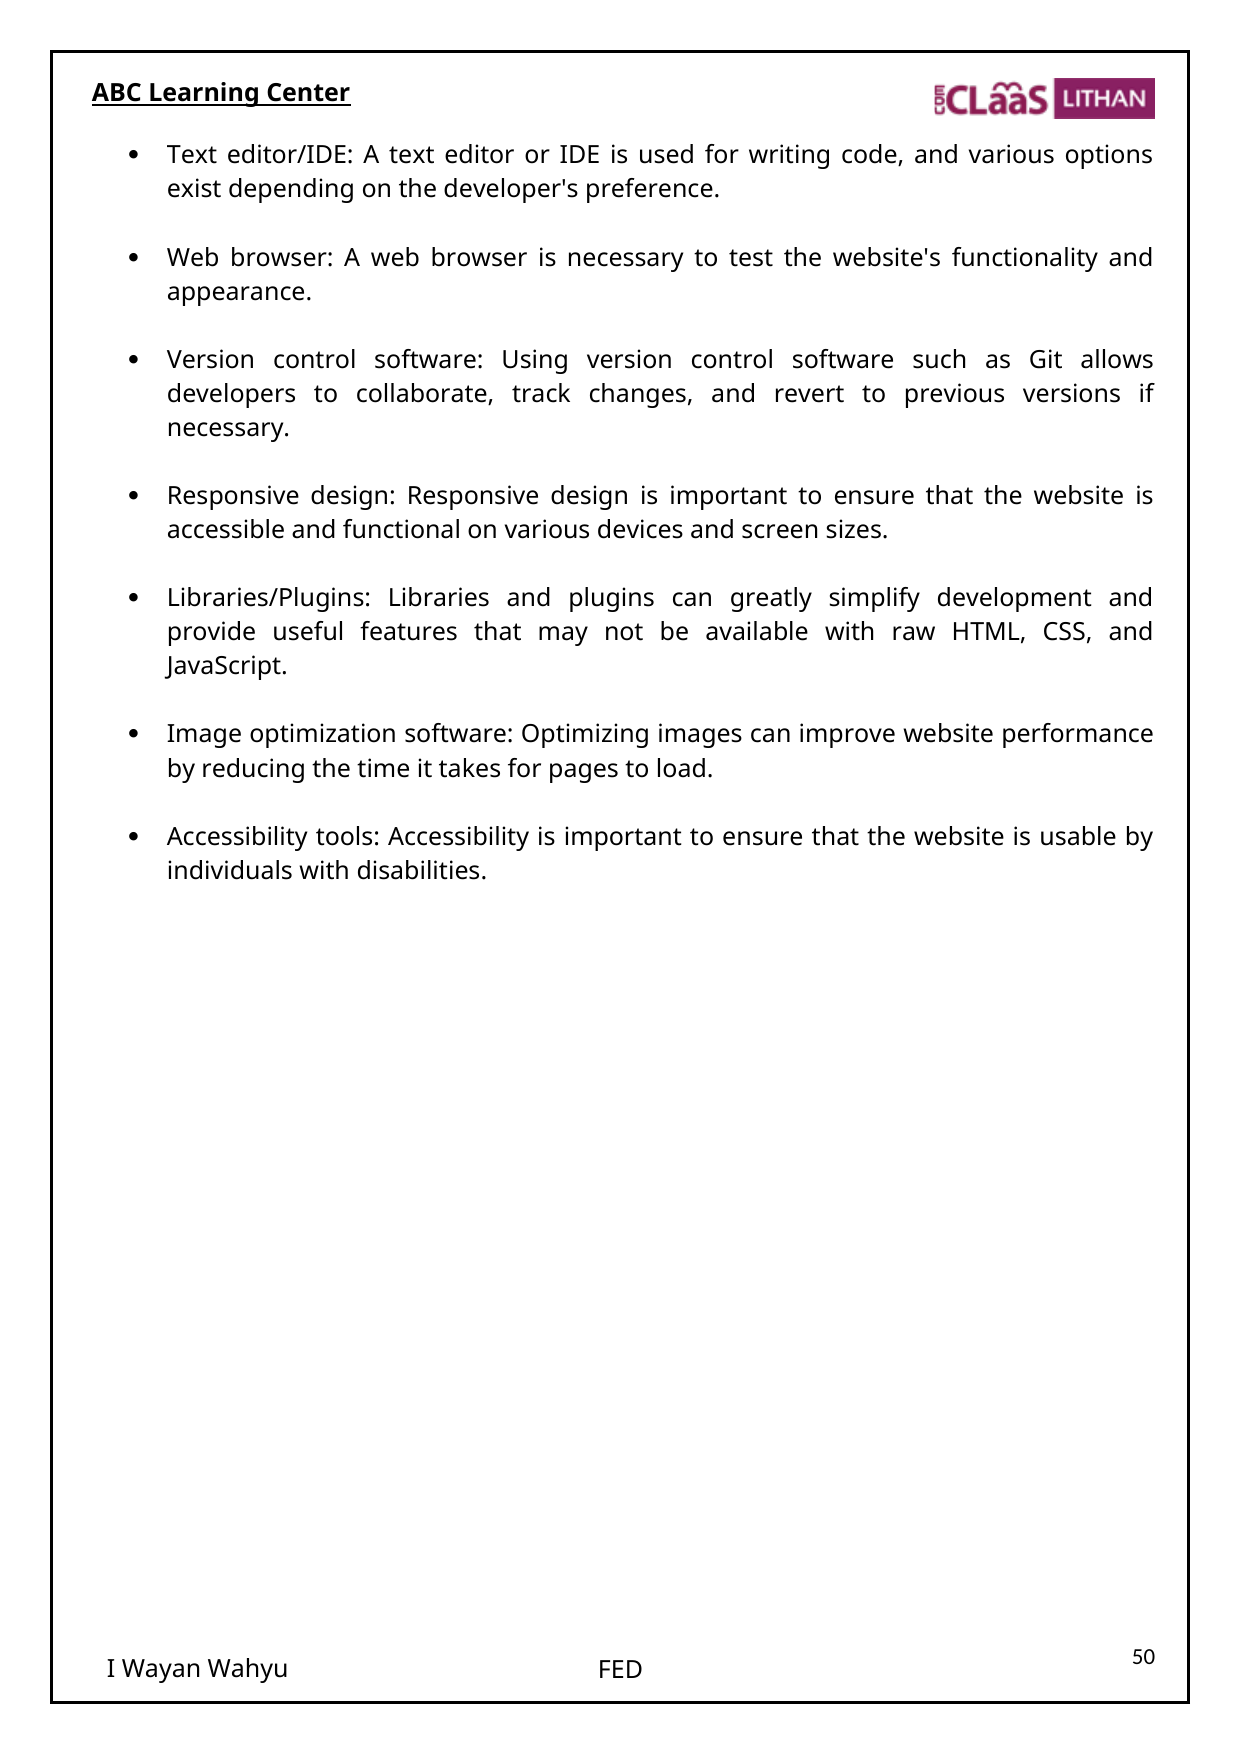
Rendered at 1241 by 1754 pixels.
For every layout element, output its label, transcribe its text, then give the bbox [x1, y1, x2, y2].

list Image optimization software: Optimizing images can improve website performance by reducing the time it takes for pages to load. [129, 716, 1155, 784]
list Text editor/IDE: A text editor or IDE is used for writing code, and various options exist depending on the developer's preference. [129, 137, 1155, 205]
list Libraries/Plugins: Libraries and plugins can greatly simplify development and provide useful features that may not be available with raw HTML, CSS, and JavaScript. [129, 580, 1155, 682]
picture [934, 78, 1155, 119]
list Accessibility tools: Accessibility is important to ensure that the website is usable by individuals with disabilities. [129, 818, 1155, 886]
list Responsive design: Responsive design is important to ensure that the website is accessible and functional on various devices and screen sizes. [129, 478, 1155, 546]
list Web browser: A web browser is necessary to test the website's functionality and appearance. [129, 239, 1155, 307]
list Version control software: Using version control software such as Git allows developers to collaborate, track changes, and revert to previous versions if necessary. [129, 341, 1155, 444]
